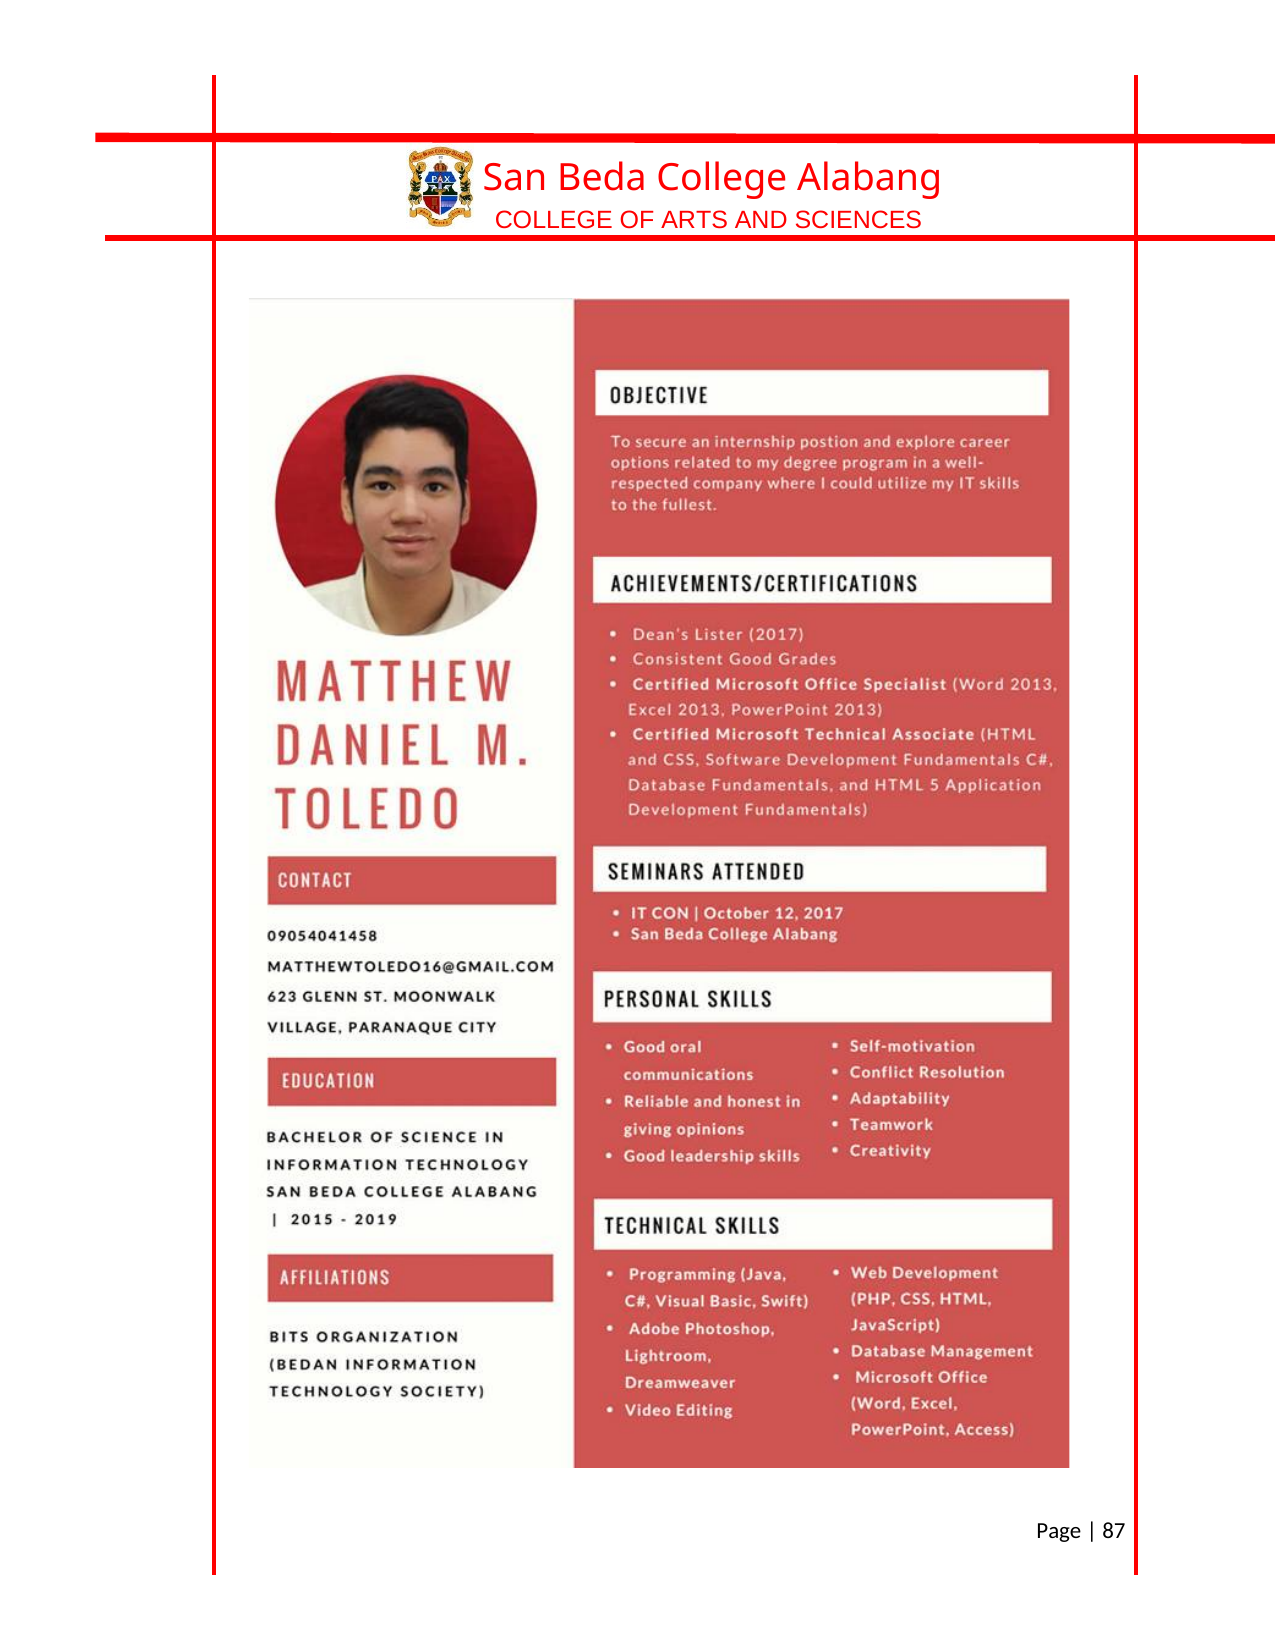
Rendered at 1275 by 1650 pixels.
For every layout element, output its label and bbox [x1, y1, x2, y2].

picture [1138, 147, 1275, 264]
picture [102, 147, 212, 264]
picture [248, 298, 1070, 1467]
picture [216, 143, 1134, 264]
